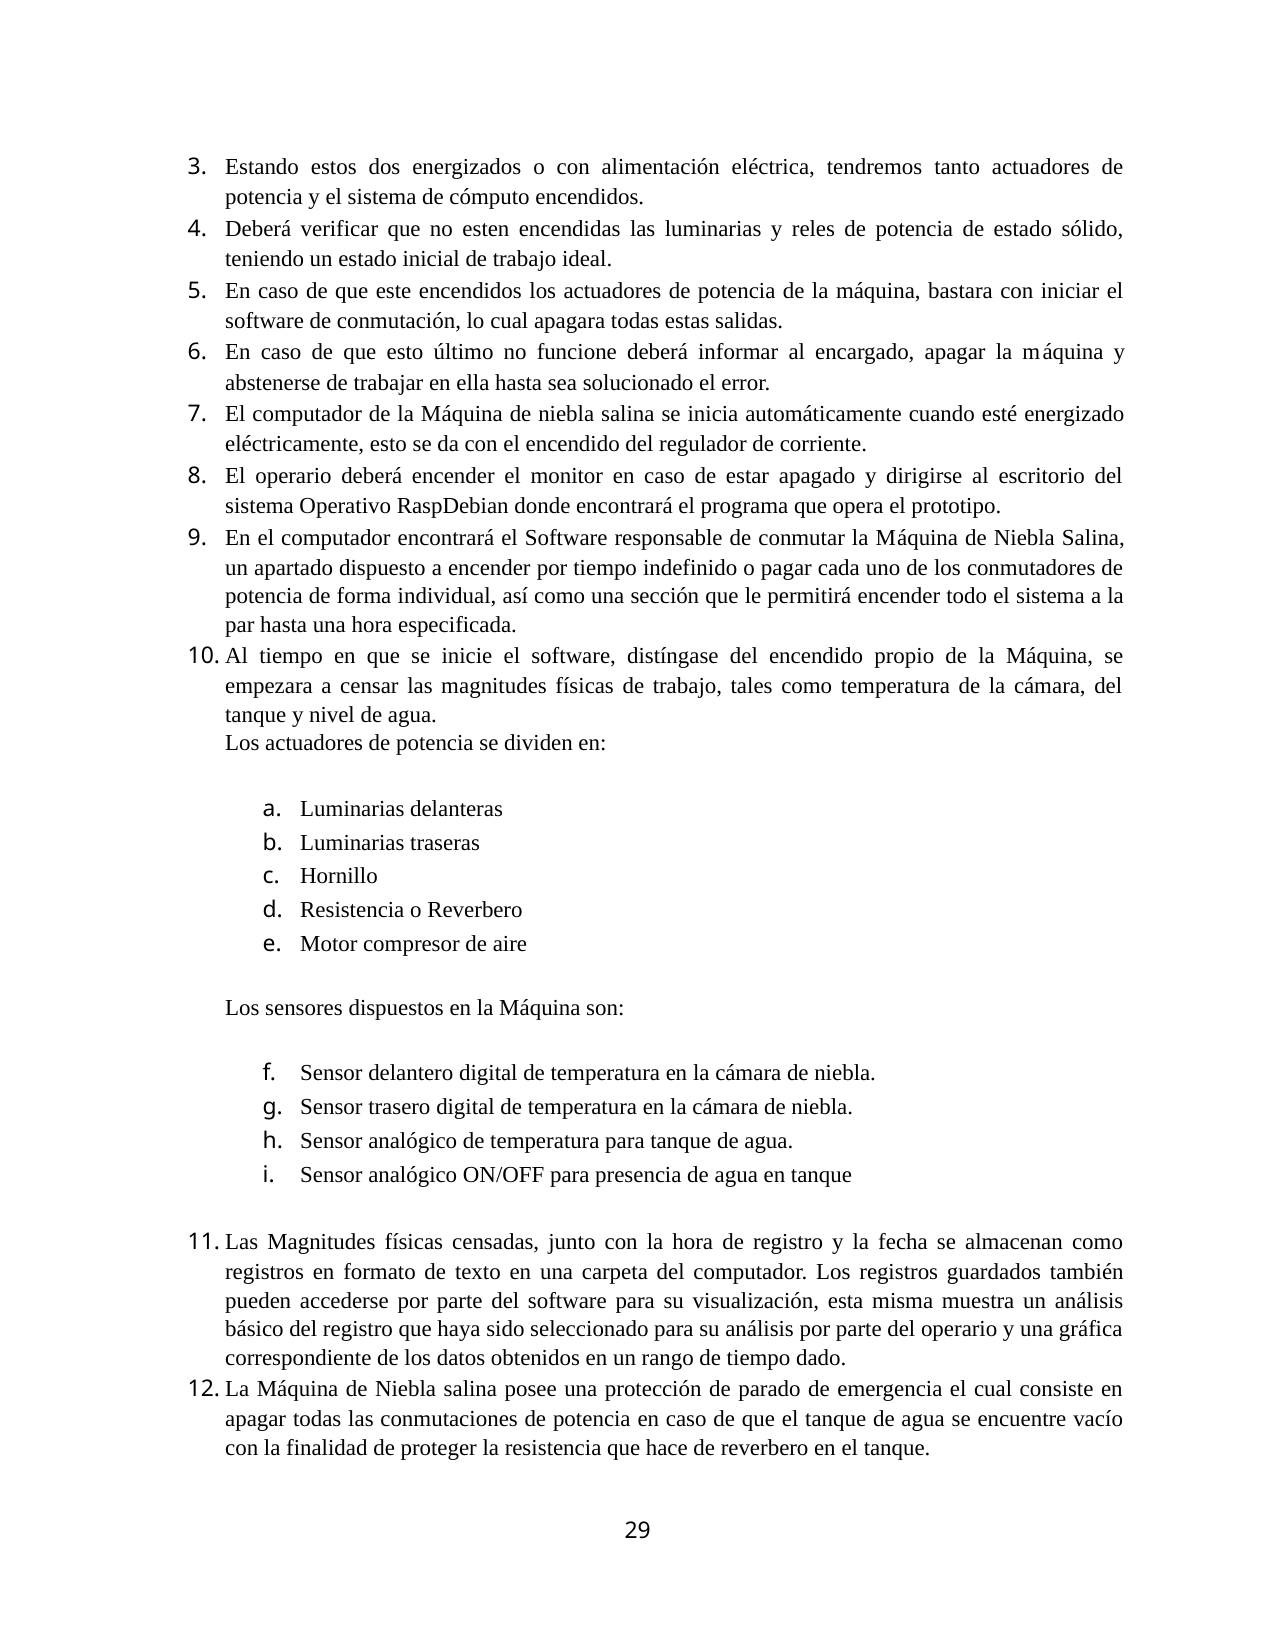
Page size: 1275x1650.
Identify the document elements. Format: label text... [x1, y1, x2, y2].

list Al tiempo en que se inicie el software, distíngase del encendido propio de la Máquina, se empezara a censar las magnitudes físicas de trabajo, tales como temperatura de la cámara, del tanque y nivel de agua. [187, 639, 1125, 727]
list Luminarias traseras [262, 825, 1125, 857]
list La Máquina de Niebla salina posee una protección de parado de emergencia el cual consiste en apagar todas las conmutaciones de potencia en caso de que el tanque de agua se encuentre vacío con la finalidad de proteger la resistencia que hace de reverbero en el tanque. [187, 1372, 1125, 1460]
list Sensor trasero digital de temperatura en la cámara de niebla. [262, 1090, 1125, 1121]
list Estando estos dos energizados o con alimentación eléctrica, tendremos tanto actuadores de potencia y el sistema de cómputo encendidos. [187, 150, 1125, 210]
list El operario deberá encender el monitor en caso de estar apagado y dirigirse al escritorio del sistema Operativo RaspDebian donde encontrará el programa que opera el prototipo. [187, 459, 1125, 518]
list En caso de que este encendidos los actuadores de potencia de la máquina, bastara con iniciar el software de conmutación, lo cual apagara todas estas salidas. [187, 273, 1125, 333]
list Las Magnitudes físicas censadas, junto con la hora de registro y la fecha se almacenan como registros en formato de texto en una carpeta del computador. Los registros guardados también pueden accederse por parte del software para su visualización, esta misma muestra un análisis básico del registro que haya sido seleccionado para su análisis por parte del operario y una gráfica correspondiente de los datos obtenidos en un rango de tiempo dado. [187, 1225, 1125, 1370]
list Motor compresor de aire [262, 927, 1125, 958]
list Hornillo [262, 859, 1125, 890]
list En caso de que esto último no funcione deberá informar al encargado, apagar la máquina y abstenerse de trabajar en ella hasta sea solucionado el error. [187, 335, 1125, 395]
list Sensor analógico de temperatura para tanque de agua. [262, 1124, 1125, 1155]
list Luminarias delanteras [262, 792, 1125, 823]
list Deberá verificar que no esten encendidas las luminarias y reles de potencia de estado sólido, teniendo un estado inicial de trabajo ideal. [187, 212, 1125, 271]
list El computador de la Máquina de niebla salina se inicia automáticamente cuando esté energizado eléctricamente, esto se da con el encendido del regulador de corriente. [187, 397, 1125, 457]
list Los sensores dispuestos en la Máquina son: [225, 994, 1125, 1021]
list Sensor delantero digital de temperatura en la cámara de niebla. [262, 1056, 1125, 1088]
list Sensor analógico ON/OFF para presencia de agua en tanque [262, 1158, 1125, 1189]
list En el computador encontrará el Software responsable de conmutar la Máquina de Niebla Salina, un apartado dispuesto a encender por tiempo indefinido o pagar cada uno de los conmutadores de potencia de forma individual, así como una sección que le permitirá encender todo el sistema a la par hasta una hora especificada. [187, 521, 1125, 637]
list Resistencia o Reverbero [262, 893, 1125, 924]
list Los actuadores de potencia se dividen en: [225, 729, 1125, 756]
